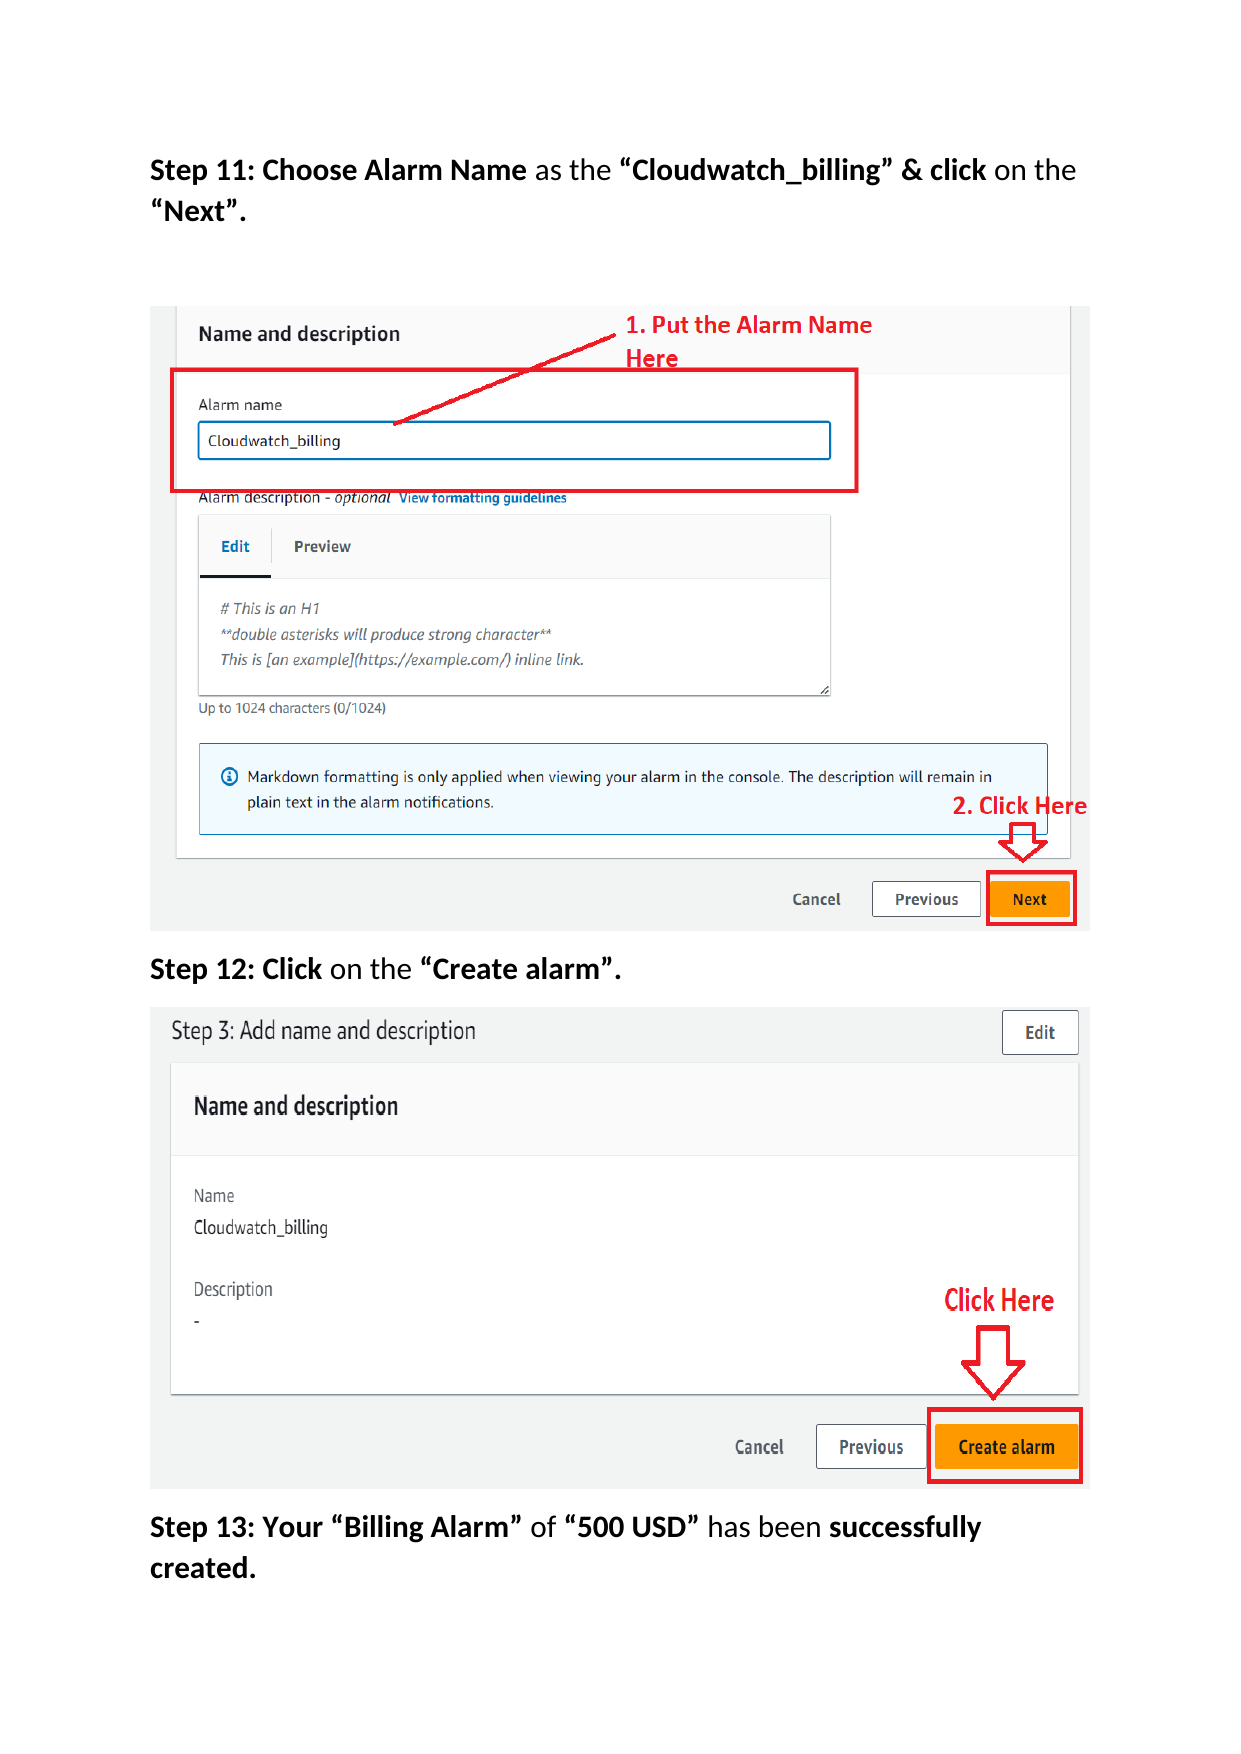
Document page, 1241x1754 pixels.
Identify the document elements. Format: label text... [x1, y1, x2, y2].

text Step 13: Your “Billing Alarm” of “500 USD” has been successfully created. [150, 1507, 1090, 1587]
text Step 12: Click on the “Create alarm”. [150, 949, 1090, 987]
picture [150, 306, 1091, 931]
text Step 11: Choose Alarm Name as the “Cloudwatch_billing” & click on the “Next”. [150, 150, 1090, 229]
picture [150, 1007, 1091, 1489]
